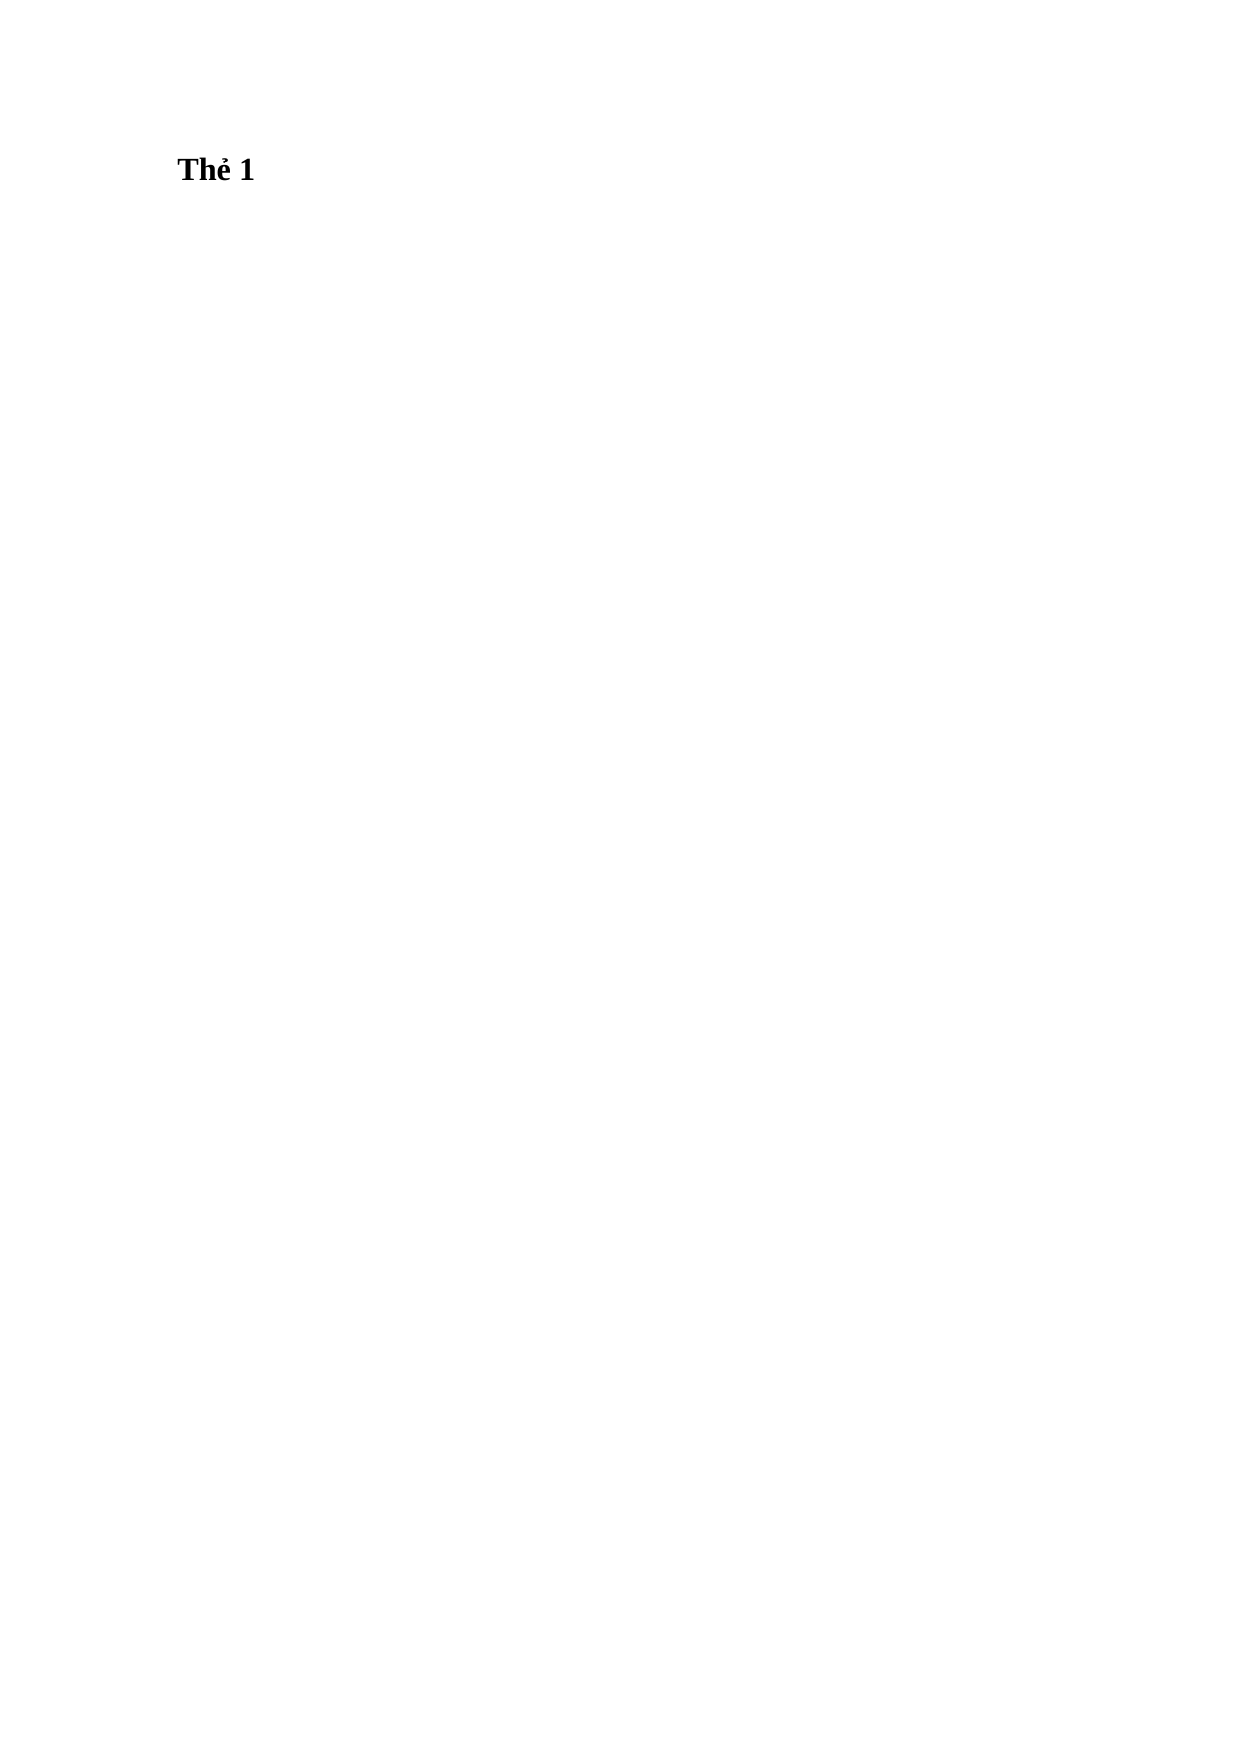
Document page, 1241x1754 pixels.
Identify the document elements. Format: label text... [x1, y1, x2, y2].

title Thẻ 1 [177, 150, 1122, 187]
